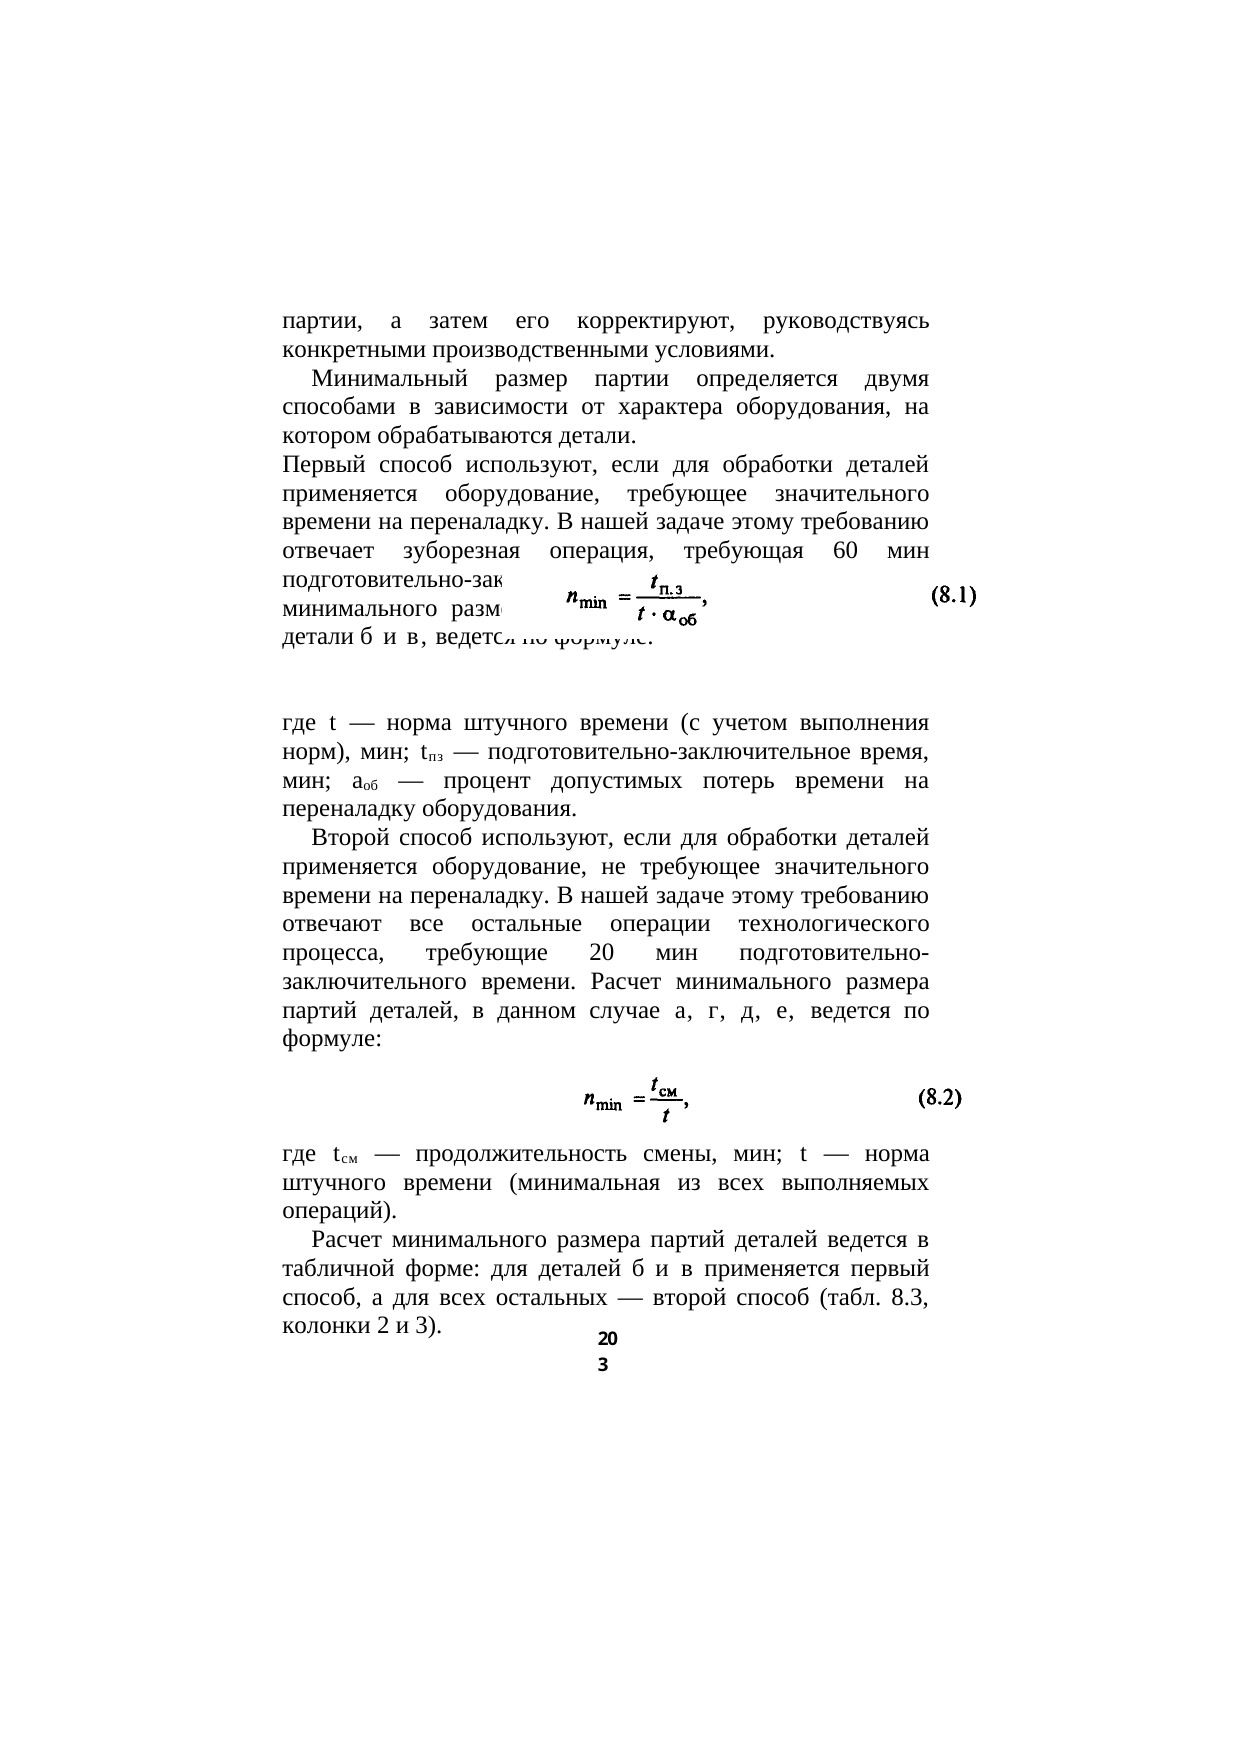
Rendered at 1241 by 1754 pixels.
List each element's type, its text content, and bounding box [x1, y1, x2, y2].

text Первый способ используют, если для обработки деталей применяется оборудование, требующее значительного времени на переналадку. В нашей задаче этому требованию отвечает зуборезная операция, требующая 60 мин подготовительно-заключительного времени. Расчет минимального размера партии деталей, в данном случае детали б и в, ведется по формуле: [282, 449, 930, 650]
text Второй способ используют, если для обработки деталей применяется оборудование, не требующее значительного времени на переналадку. В нашей задаче этому требованию отвечают все остальные операции технологического процесса, требующие 20 мин подготовительно-заключительного времени. Расчет минимального размера партий деталей, в данном случае а, г, д, е, ведется по формуле: [282, 822, 930, 1052]
picture [534, 1055, 965, 1141]
text где tсм — продолжительность смены, мин; t — норма штучного времени (минимальная из всех выполняемых операций). [282, 1138, 930, 1224]
text где t — норма штучного времени (с учетом выполнения норм), мин; tпз — подготовительно-заключительное время, мин; аоб — процент допустимых потерь времени на переналадку оборудования. [282, 707, 930, 822]
picture [501, 567, 987, 639]
text Минимальный размер партии определяется двумя способами в зависимости от характера оборудования, на котором обрабатываются детали. [282, 363, 930, 449]
text Расчет минимального размера партий деталей ведется в табличной форме: для деталей б и в применяется первый способ, а для всех остальных — второй способ (табл. 8.3, колонки 2 и 3). [282, 1224, 930, 1339]
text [282, 305, 930, 363]
